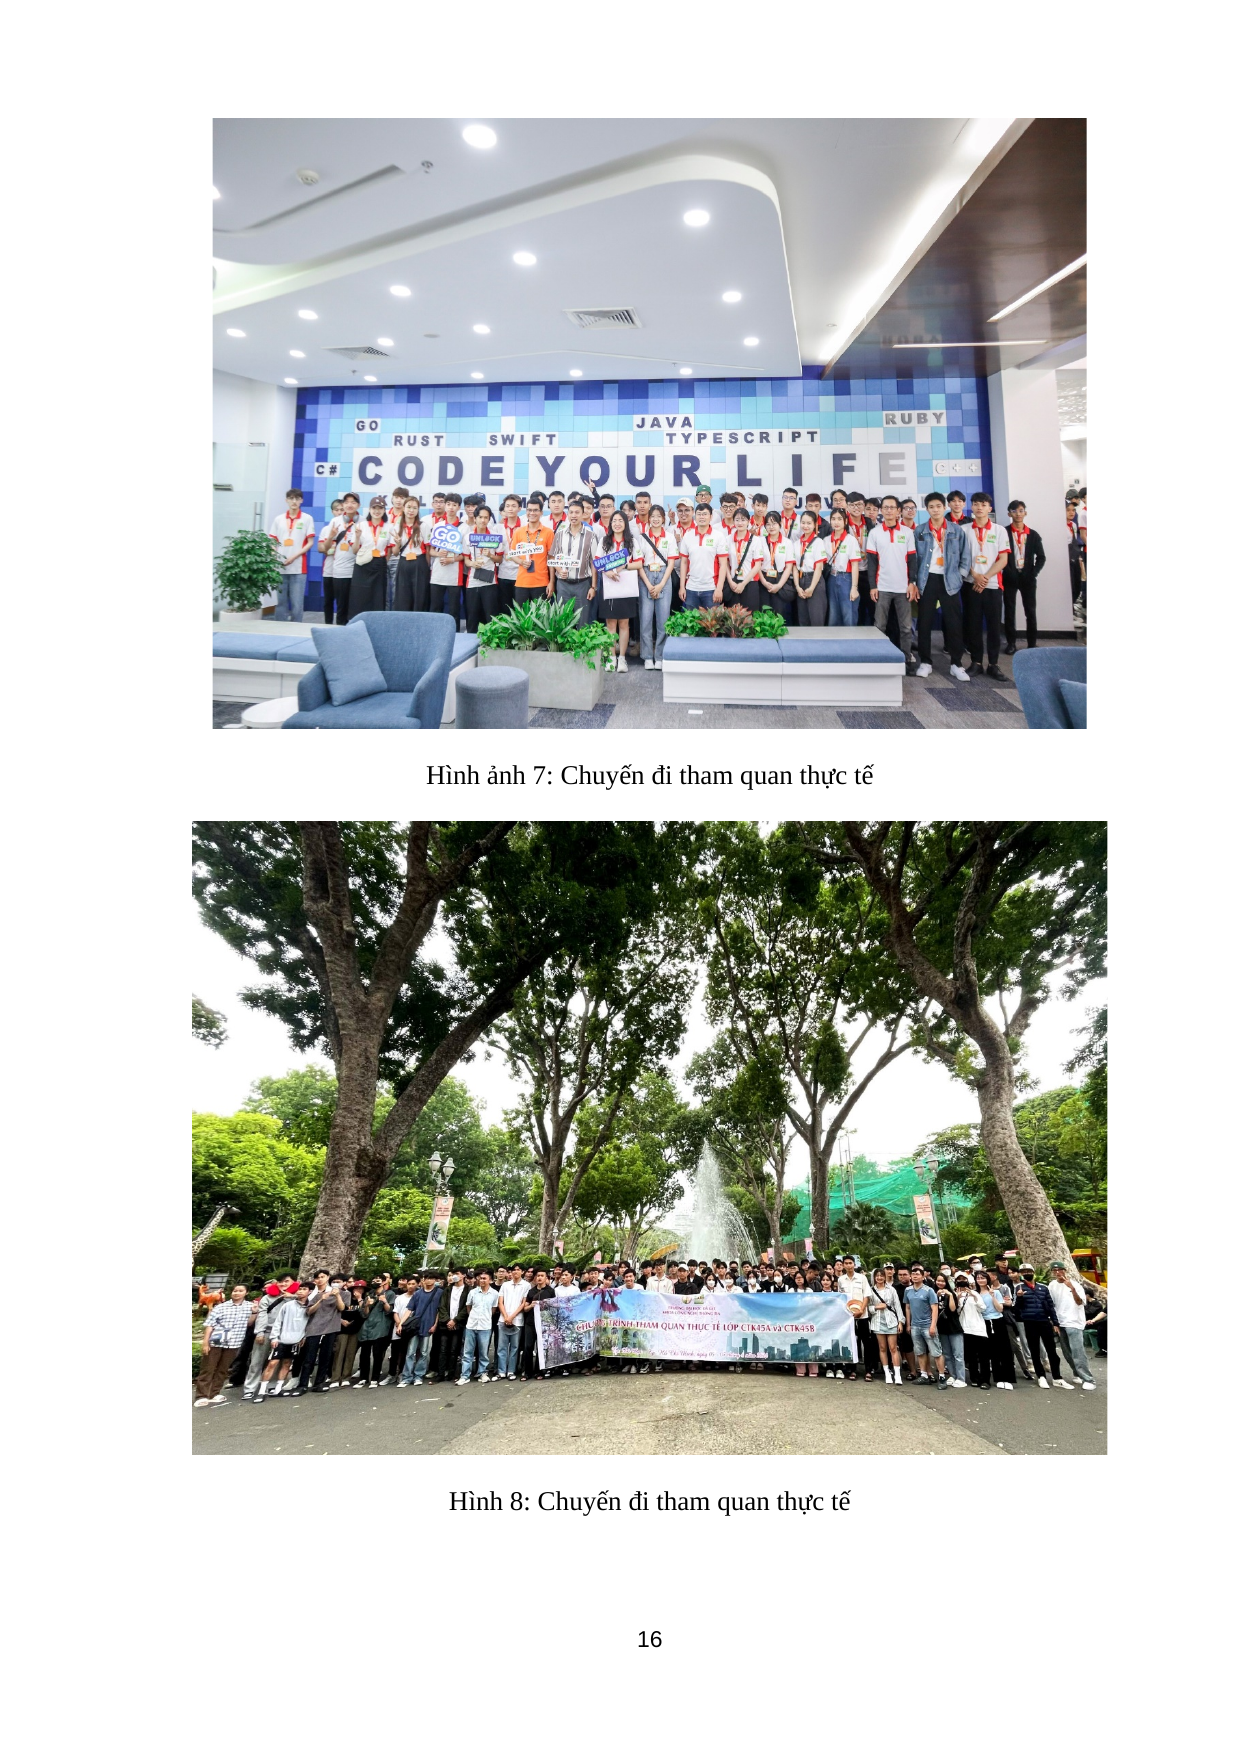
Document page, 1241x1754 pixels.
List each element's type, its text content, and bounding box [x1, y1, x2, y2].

text Hình ảnh 7: Chuyến đi tham quan thực tế [177, 759, 1122, 791]
text Hình 8: Chuyến đi tham quan thực tế [177, 1485, 1122, 1517]
picture [192, 821, 1108, 1455]
picture [212, 118, 1087, 729]
